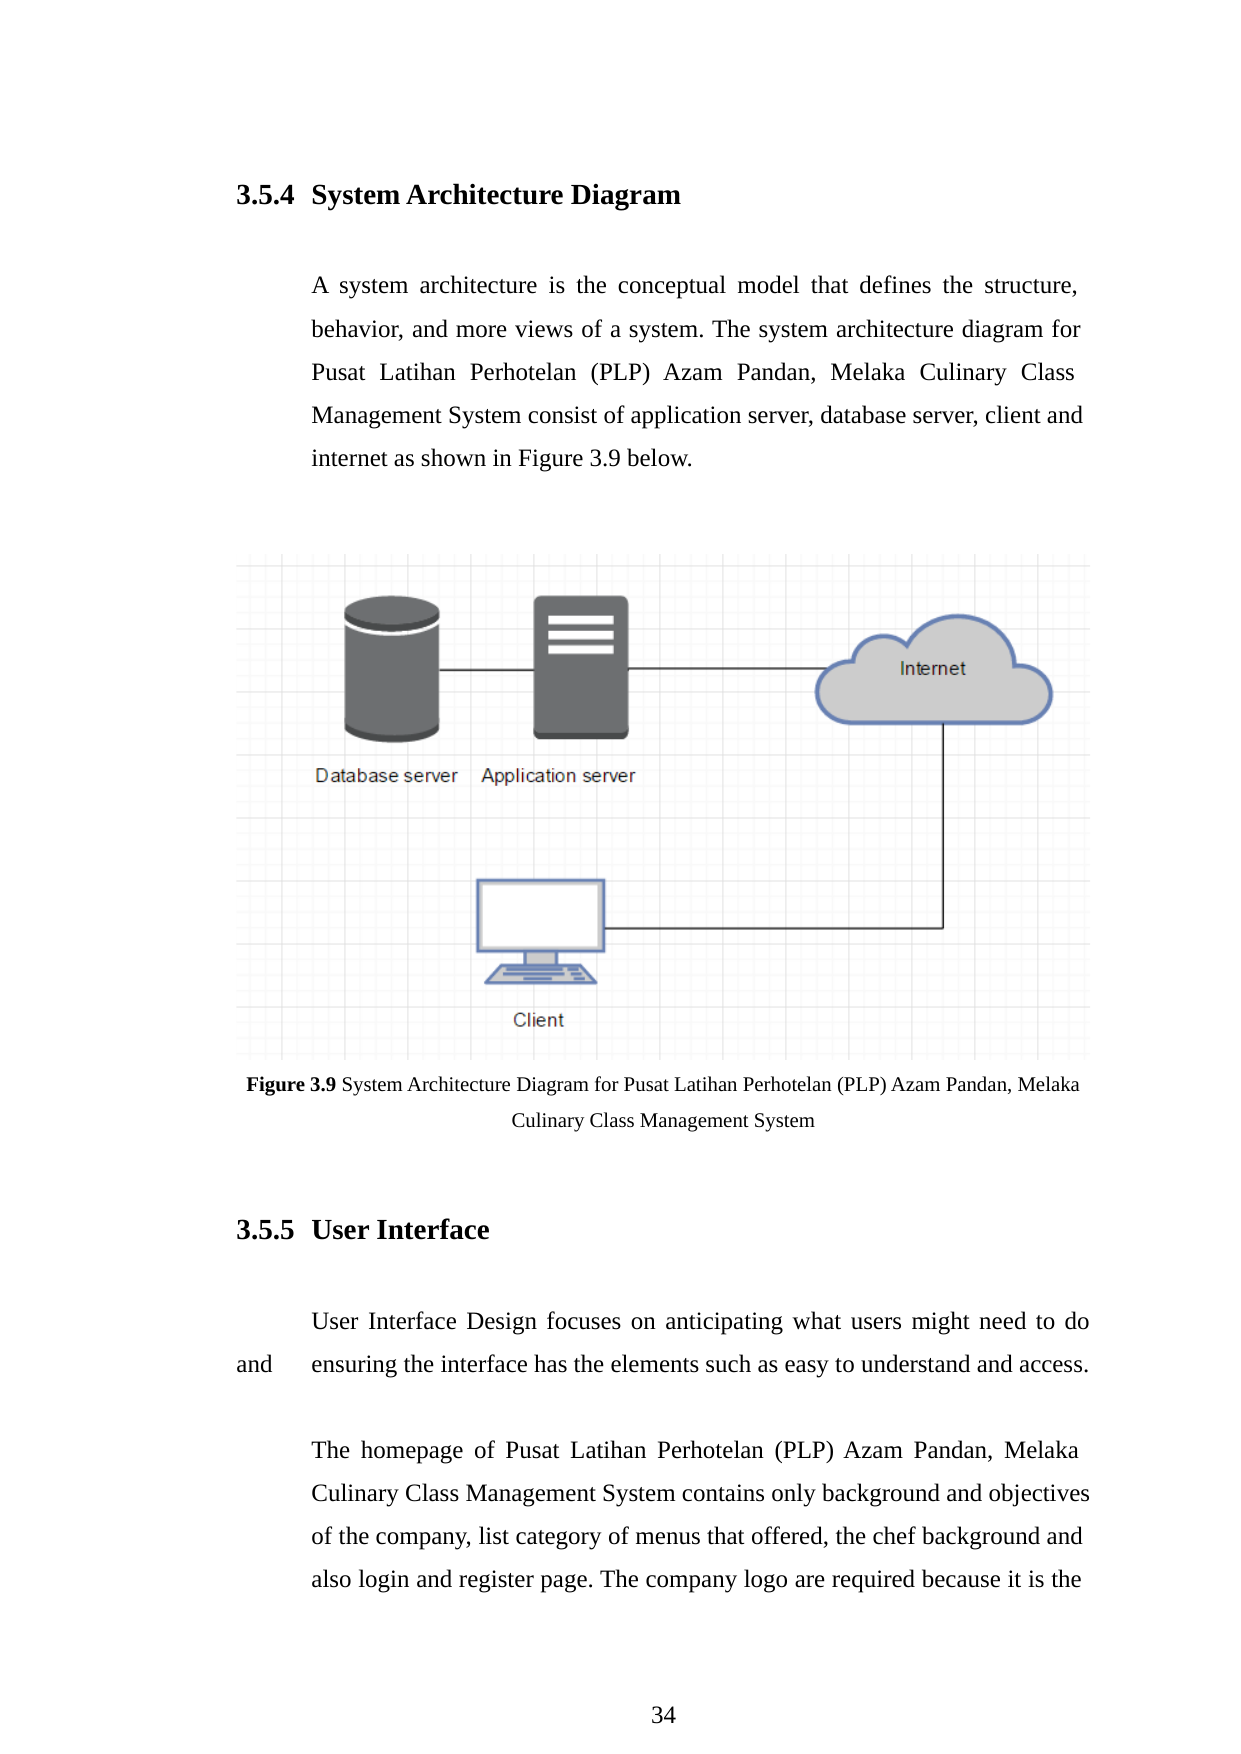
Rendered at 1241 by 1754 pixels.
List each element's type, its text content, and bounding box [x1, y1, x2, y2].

text Figure 3.9 System Architecture Diagram for Pusat Latihan Perhotelan (PLP) Azam Pandan, Melaka Culinary Class Management System [236, 1072, 1090, 1132]
text 3.5.4 System Architecture Diagram [236, 177, 1090, 211]
text A system architecture is the conceptual model that defines the structure, behavior, and more views of a system. The system architecture diagram for Pusat Latihan Perhotelan (PLP) Azam Pandan, Melaka Culinary Class Management System consist of application server, database server, client and internet as shown in Figure 3.9 below. [236, 271, 1090, 472]
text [236, 1435, 1090, 1593]
text 3.5.5 User Interface [236, 1212, 1090, 1246]
text User Interface Design focuses on anticipating what users might need to do and ensuring the interface has the elements such as easy to understand and access. [236, 1306, 1090, 1378]
picture [236, 554, 1091, 1060]
